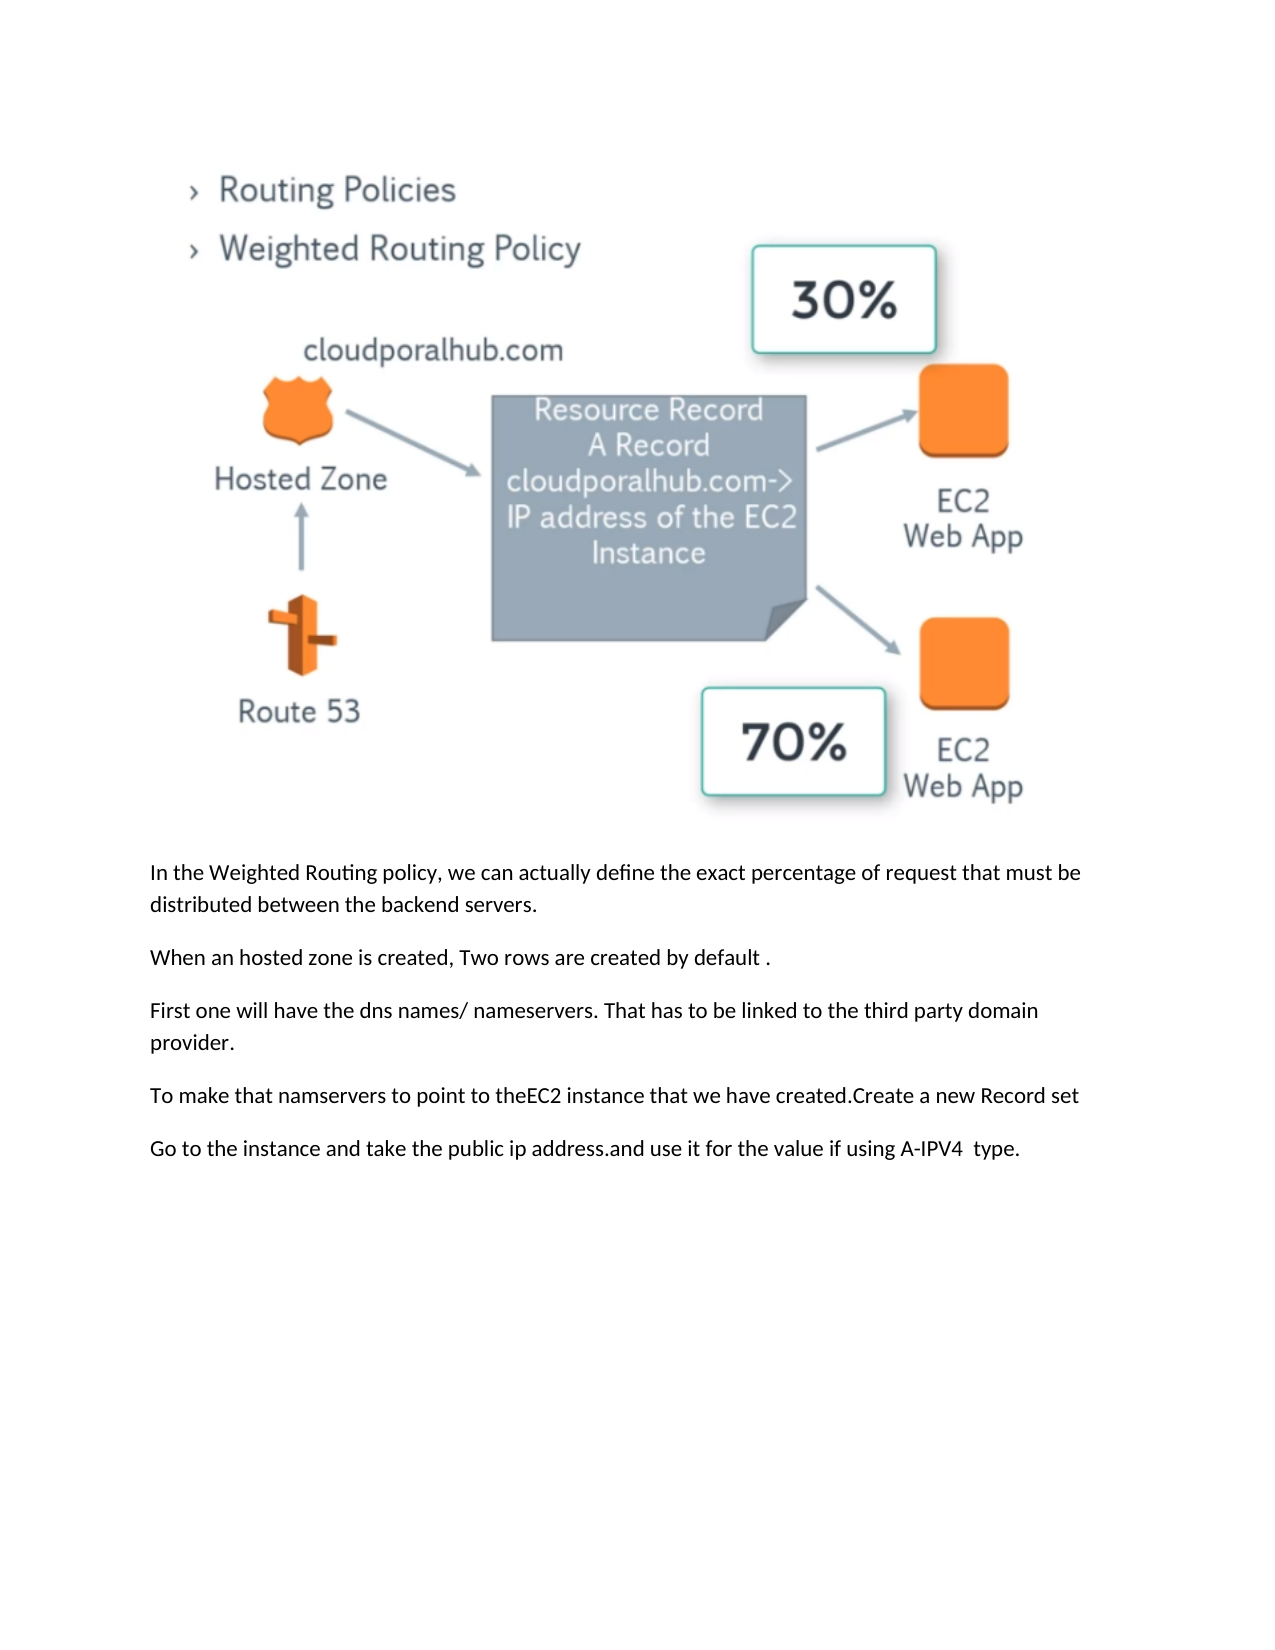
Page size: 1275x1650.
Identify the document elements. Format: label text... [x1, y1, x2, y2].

text Go to the instance and take the public ip address.and use it for the value if using A-IPV4 type. [150, 1134, 1125, 1162]
text To make that namservers to point to theEC2 instance that we have created.Create a new Record set [150, 1081, 1125, 1109]
text First one will have the dns names/ nameservers. That has to be linked to the third party domain provider. [150, 996, 1125, 1056]
text In the Weighted Routing policy, we can actually define the exact percentage of request that must be distributed between the backend servers. [150, 858, 1125, 918]
text When an hosted zone is created, Two rows are created by default . [150, 943, 1125, 971]
picture [150, 150, 1125, 833]
